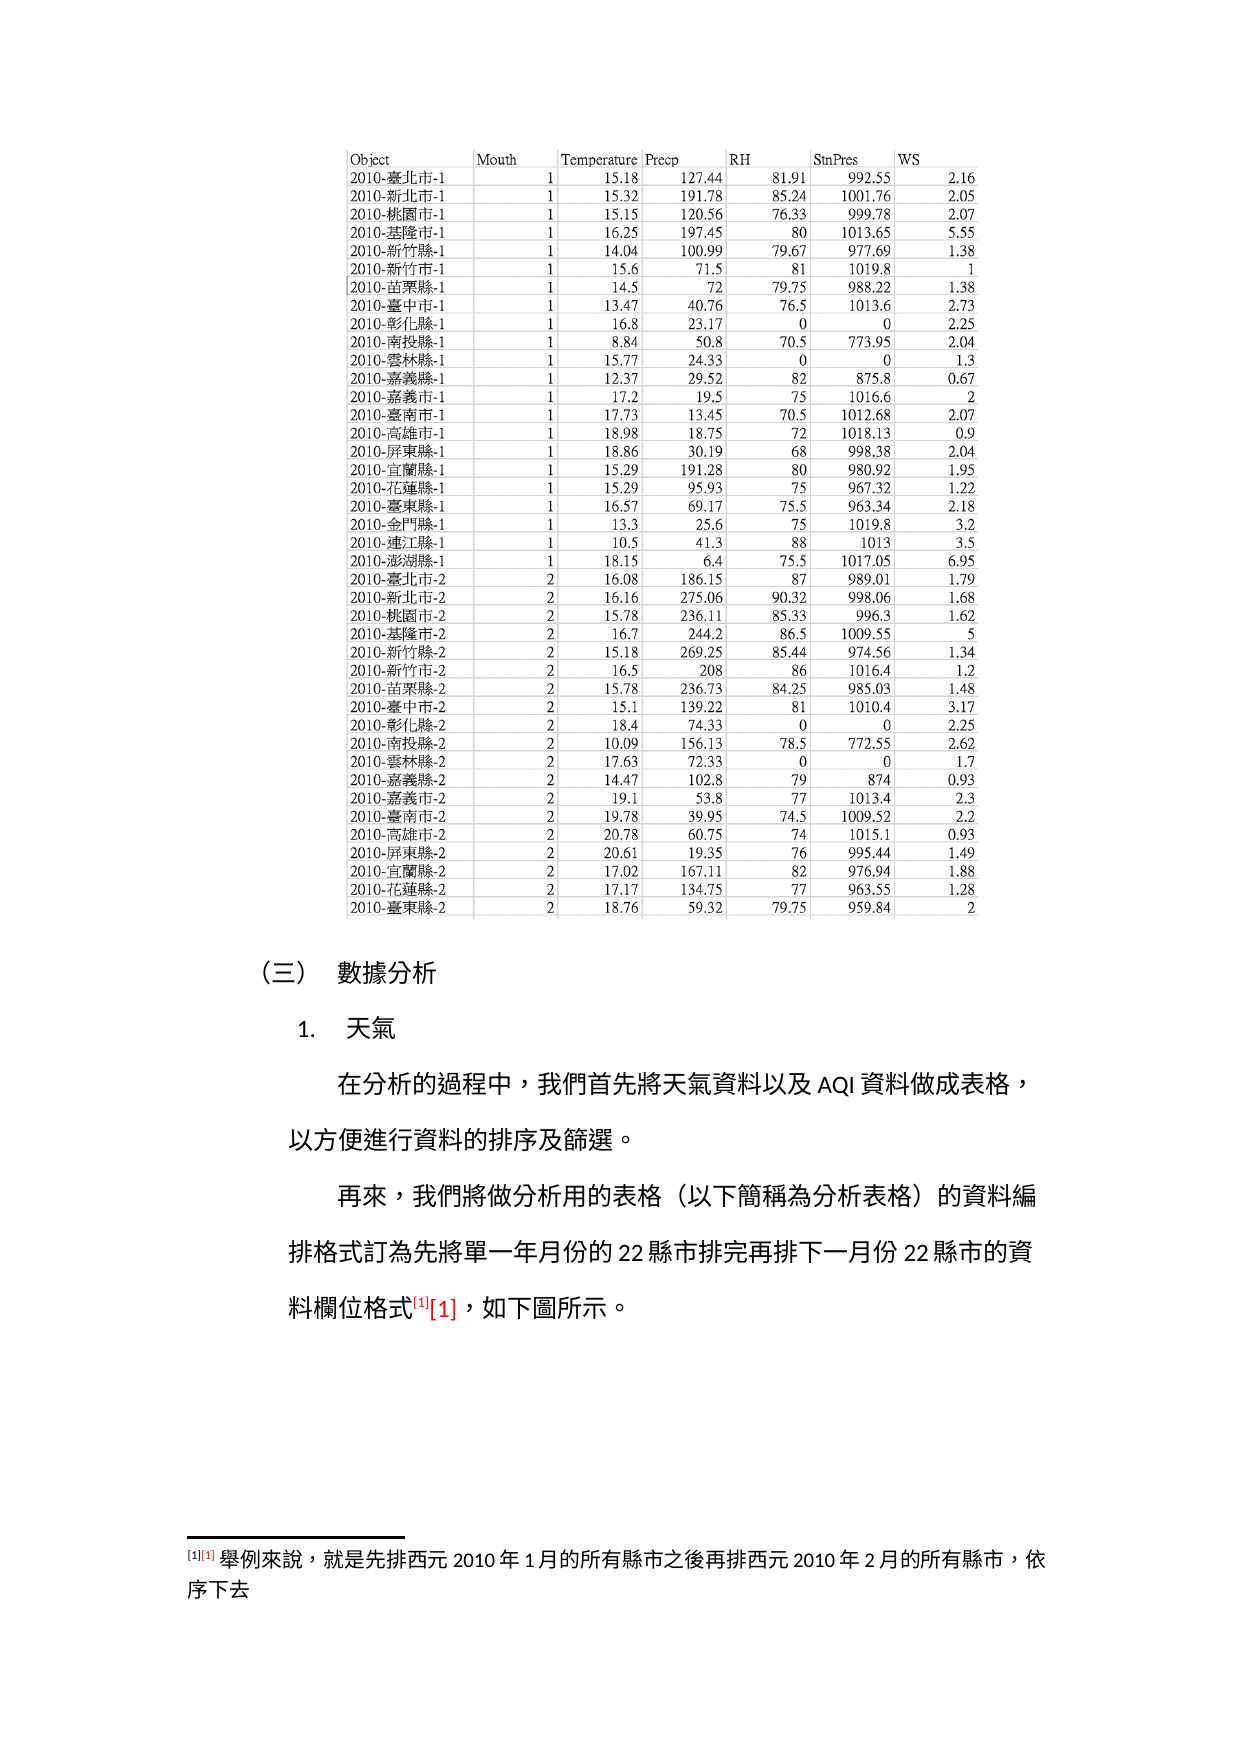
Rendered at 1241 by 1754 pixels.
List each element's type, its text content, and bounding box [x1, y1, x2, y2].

text 數據分析 [247, 953, 1053, 990]
picture [346, 150, 979, 919]
list 再來，我們將做分析用的表格（以下簡稱為分析表格）的資料編排格式訂為先將單一年月份的22縣市排完再排下一月份22縣市的資料欄位格式[1]，如下圖所示。 [288, 1176, 1053, 1326]
text 天氣 [297, 1008, 1053, 1046]
list 在分析的過程中，我們首先將天氣資料以及AQI資料做成表格，以方便進行資料的排序及篩選。 [288, 1064, 1053, 1158]
